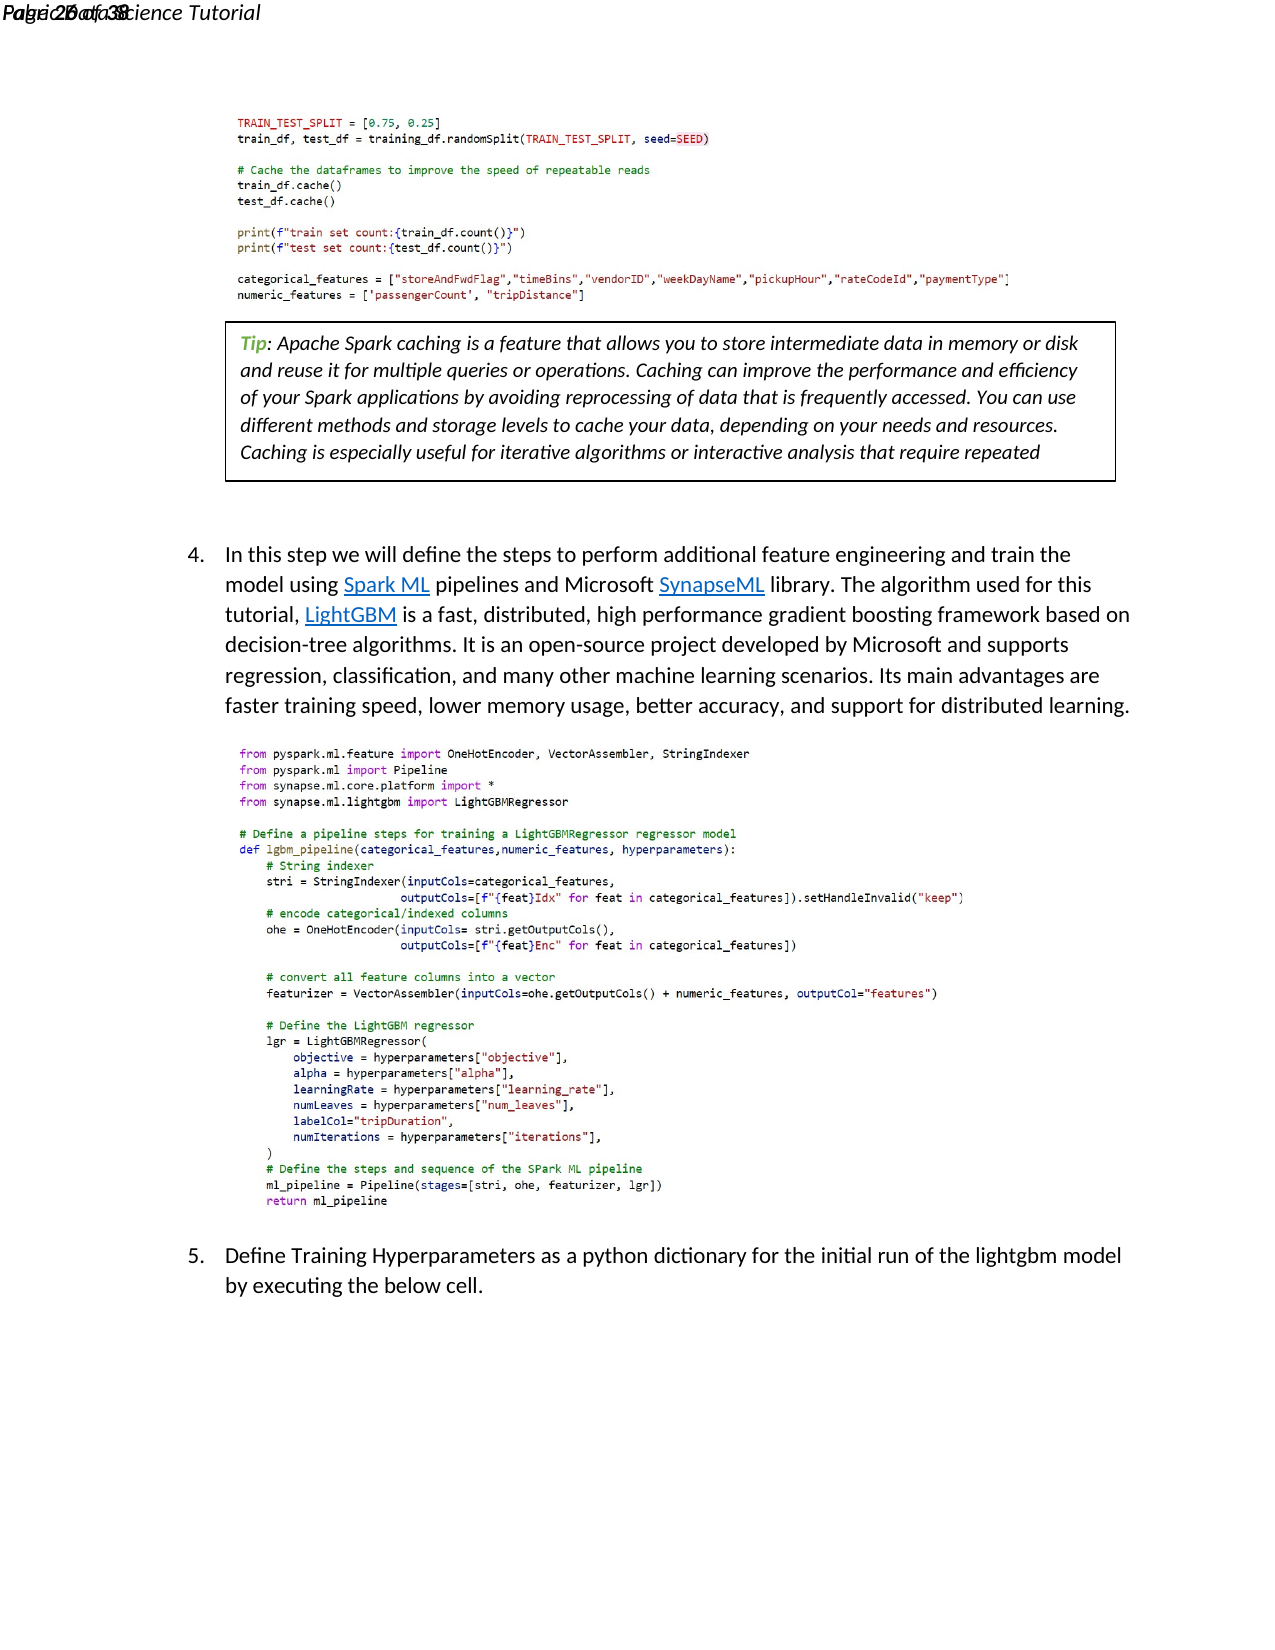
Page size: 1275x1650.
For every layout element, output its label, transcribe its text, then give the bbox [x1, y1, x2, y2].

list Define Training Hyperparameters as a python dictionary for the initial run of the lightgbm model by executing the below cell. [187, 1241, 1123, 1299]
picture [239, 748, 963, 1207]
picture [237, 118, 1008, 301]
list In this step we will define the steps to perform additional feature engineering and train the model using Spark ML pipelines and Microsoft SynapseML library. The algorithm used for this tutorial, LightGBM is a fast, distributed, high performance gradient boosting framework based on decision-tree algorithms. It is an open-source project developed by Microsoft and supports regression, classification, and many other machine learning scenarios. Its main advantages are faster training speed, lower memory usage, better accuracy, and support for distributed learning. [187, 540, 1131, 719]
